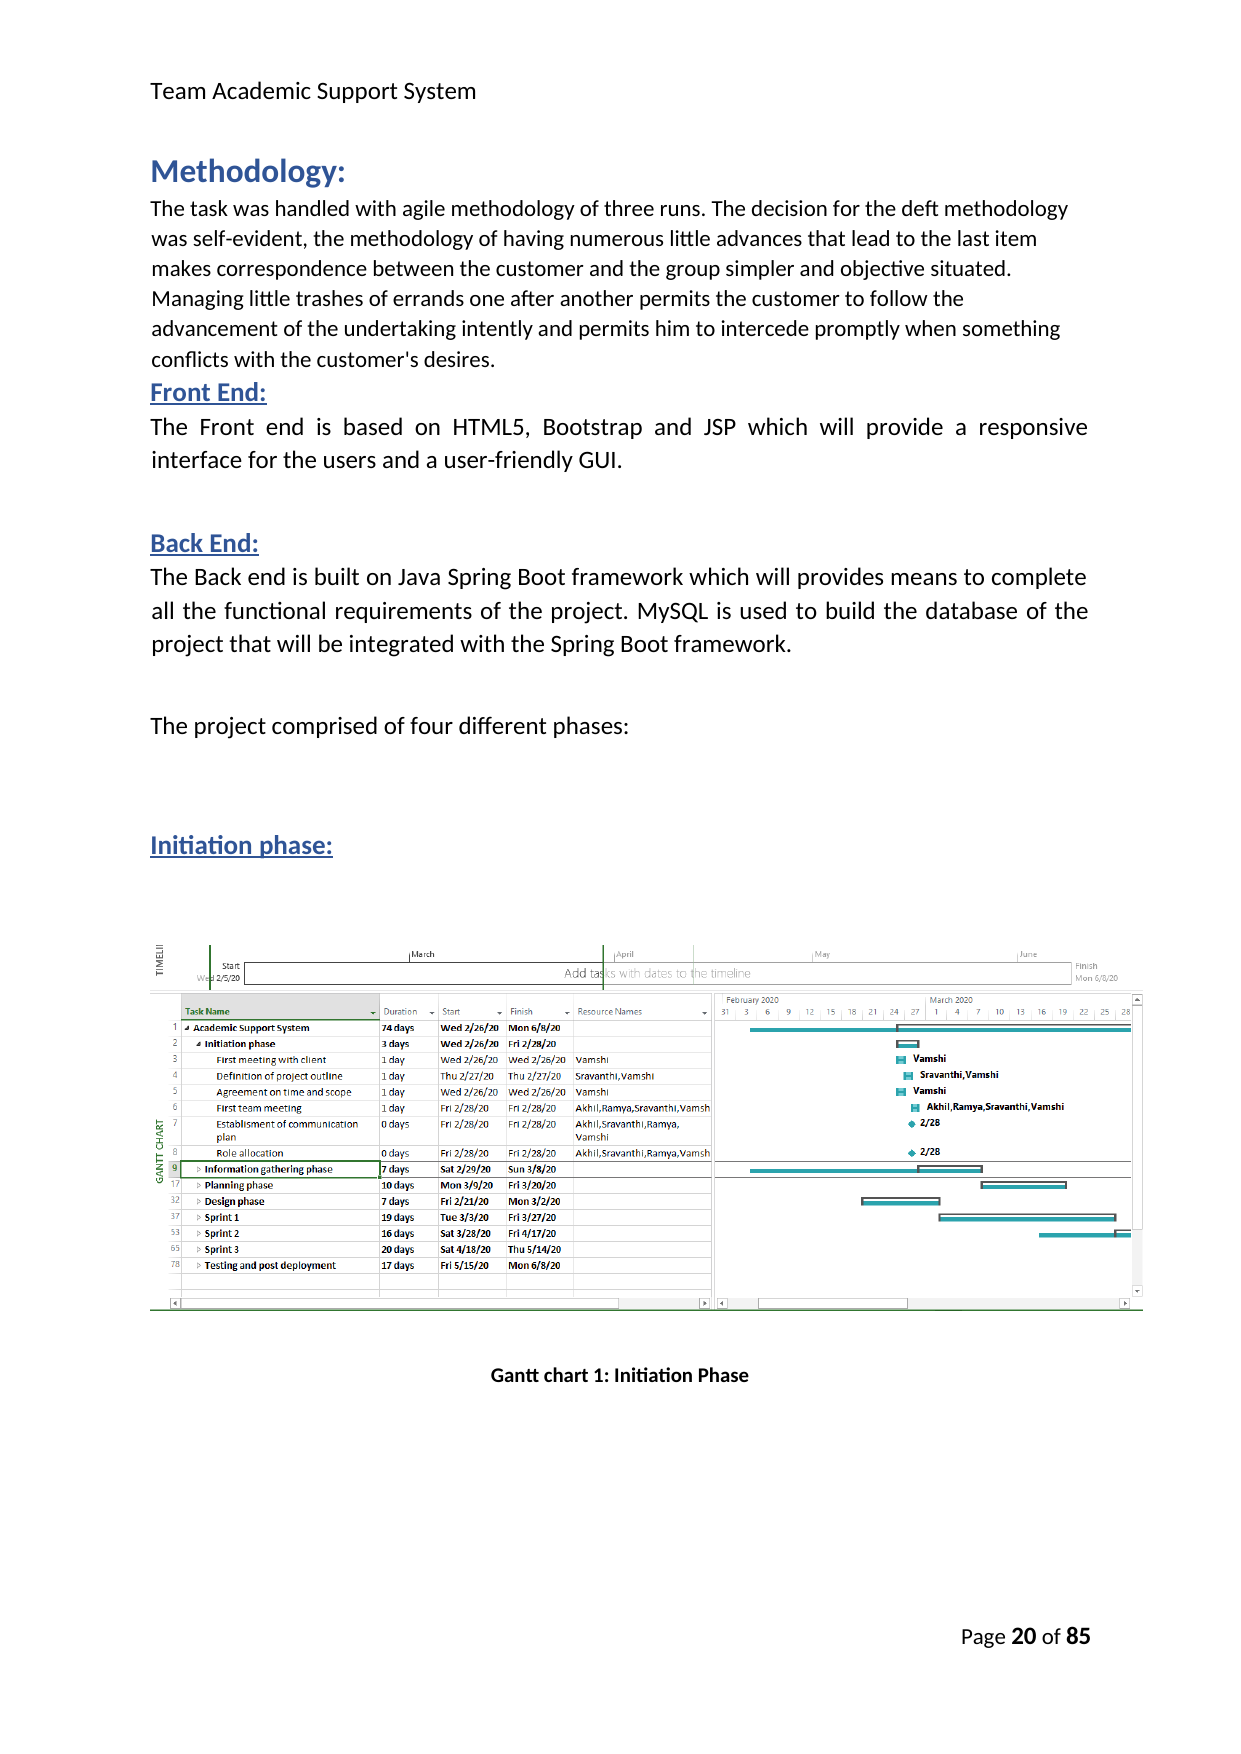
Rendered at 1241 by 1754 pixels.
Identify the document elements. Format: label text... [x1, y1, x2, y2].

text The Front end is based on HTML5, Bootstrap and JSP which will provide a responsive interface for the users and a user-friendly GUI. [150, 411, 1089, 475]
subtitle The task was handled with agile methodology of three runs. The decision for the deft methodology was self-evident, the methodology of having numerous little advances that lead to the last item makes correspondence between the customer and the group simpler and objective situated. Managing little trashes of errands one after another permits the customer to follow the advancement of the undertaking intently and permits him to intercede promptly when something conflicts with the customer's desires. [150, 194, 1091, 373]
subtitle Front End: [150, 375, 1091, 408]
text The project comprised of four different phases: [150, 710, 1089, 741]
subtitle Methodology: [150, 150, 1091, 191]
text Gantt chart 1: Initiation Phase [150, 1362, 1089, 1387]
subtitle Initiation phase: [150, 828, 1091, 861]
text The Back end is built on Java Spring Boot framework which will provides means to complete all the functional requirements of the project. MySQL is used to build the database of the project that will be integrated with the Spring Boot framework. [150, 562, 1089, 659]
subtitle Back End: [150, 526, 1091, 559]
picture [150, 945, 1143, 1311]
